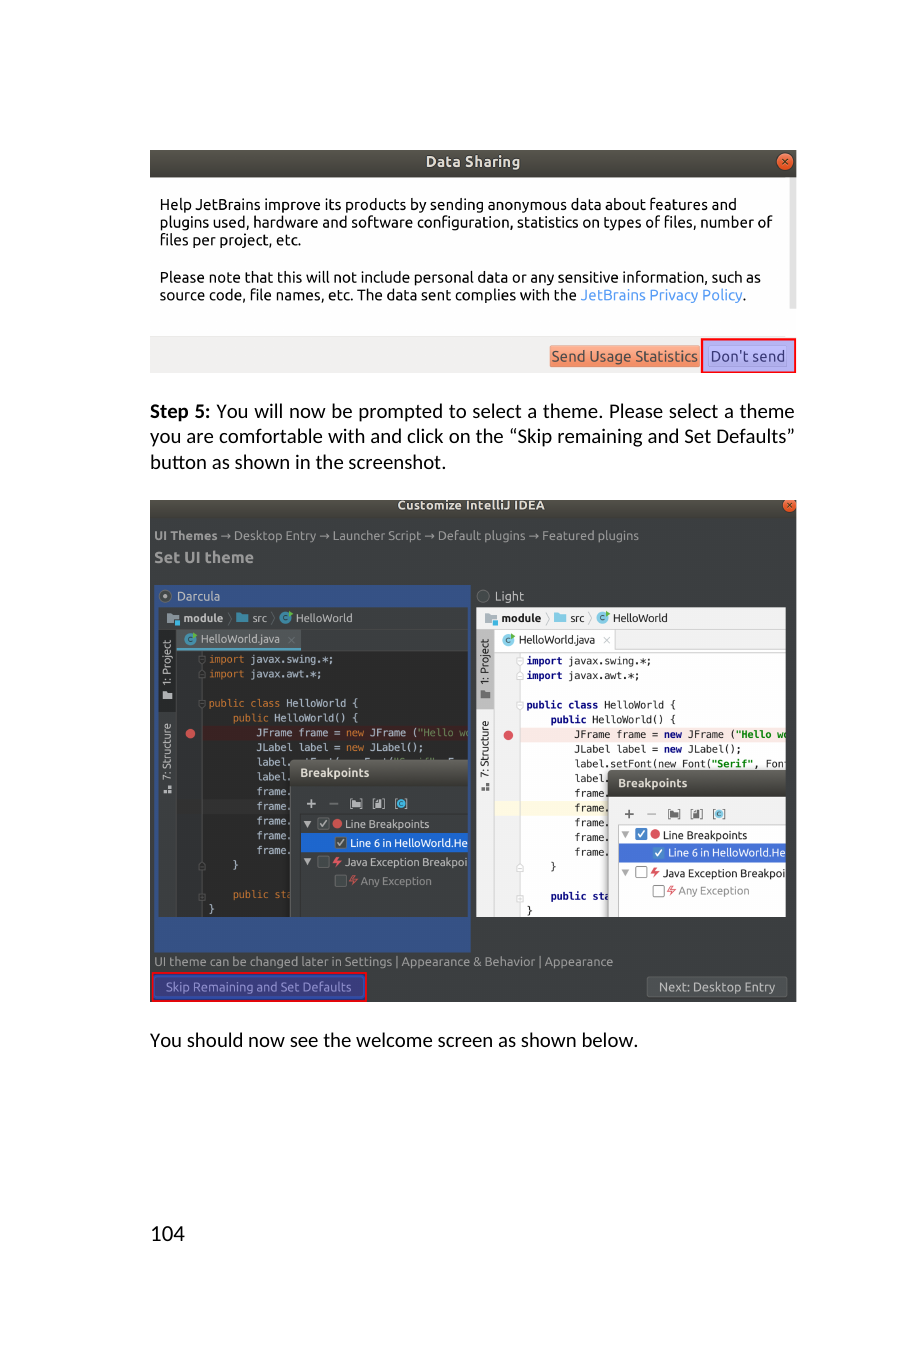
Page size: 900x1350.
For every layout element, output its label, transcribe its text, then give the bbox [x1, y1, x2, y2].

picture [150, 500, 797, 1002]
text You should now see the welcome screen as shown below. [150, 1027, 796, 1053]
text Step 5: You will now be prompted to select a theme. Please select a theme you are comfortable with and click on the “Skip remaining and Set Defaults” button as shown in the screenshot. [150, 398, 796, 474]
picture [150, 150, 797, 373]
